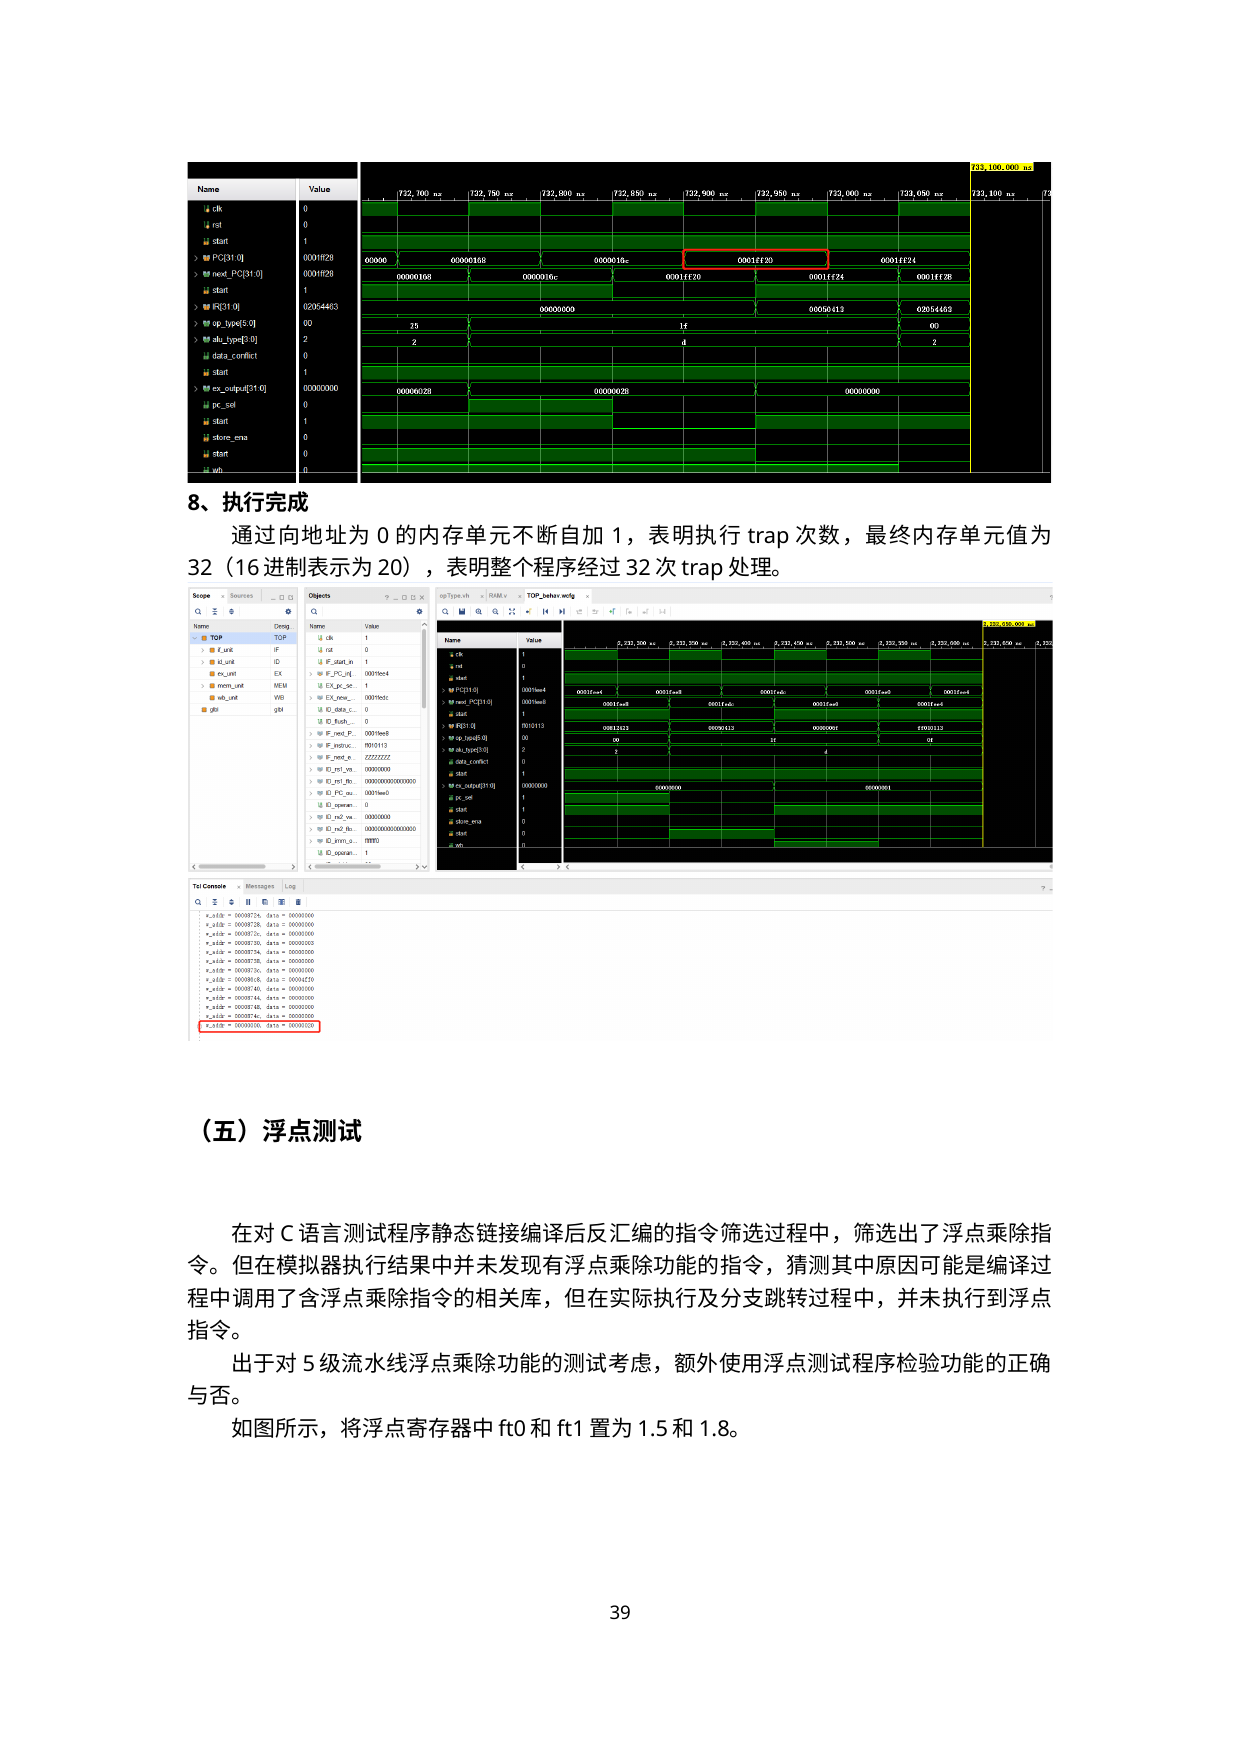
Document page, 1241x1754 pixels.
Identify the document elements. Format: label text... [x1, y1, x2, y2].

picture [187, 582, 1053, 1041]
text 8、执行完成 [187, 485, 1053, 517]
text 如图所示，将浮点寄存器中ft0和ft1置为1.5和1.8。 [187, 1410, 1053, 1443]
text 在对C语言测试程序静态链接编译后反汇编的指令筛选过程中，筛选出了浮点乘除指令。但在模拟器执行结果中并未发现有浮点乘除功能的指令，猜测其中原因可能是编译过程中调用了含浮点乘除指令的相关库，但在实际执行及分支跳转过程中，并未执行到浮点指令。 [187, 1215, 1053, 1345]
text 出于对5级流水线浮点乘除功能的测试考虑，额外使用浮点测试程序检验功能的正确与否。 [187, 1345, 1053, 1410]
subtitle （五）浮点测试 [187, 1097, 1053, 1162]
text 通过向地址为0的内存单元不断自加1，表明执行trap次数，最终内存单元值为32（16进制表示为20），表明整个程序经过32次trap处理。 [187, 517, 1053, 582]
picture [187, 162, 1053, 483]
